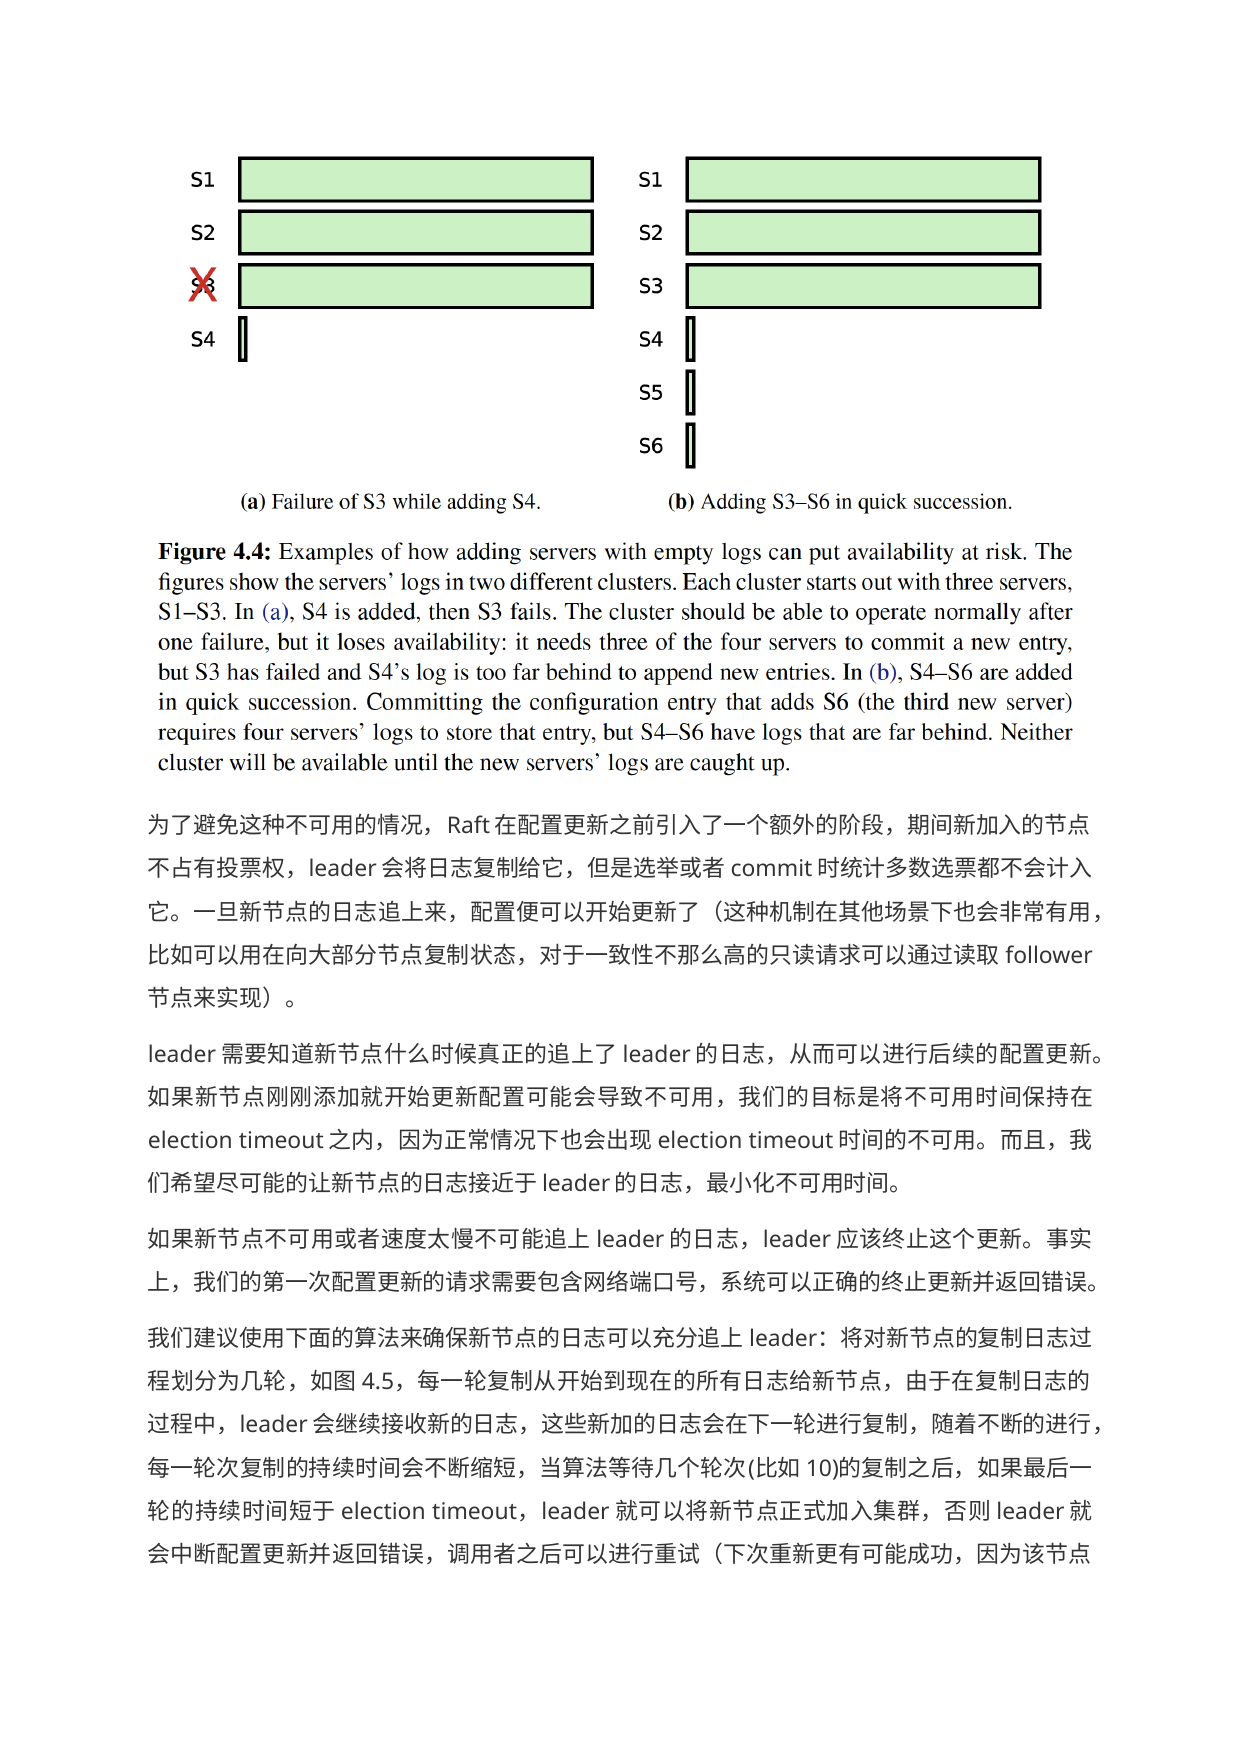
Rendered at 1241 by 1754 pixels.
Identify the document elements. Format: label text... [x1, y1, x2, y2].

text 如果新节点不可用或者速度太慢不可能追上leader的日志，leader应该终止这个更新。事实上，我们的第一次配置更新的请求需要包含网络端口号，系统可以正确的终止更新并返回错误。 [148, 1221, 1093, 1297]
picture [147, 145, 1093, 787]
text leader需要知道新节点什么时候真正的追上了leader的日志，从而可以进行后续的配置更新。如果新节点刚刚添加就开始更新配置可能会导致不可用，我们的目标是将不可用时间保持在election timeout之内，因为正常情况下也会出现election timeout时间的不可用。而且，我们希望尽可能的让新节点的日志接近于leader的日志，最小化不可用时间。 [148, 1035, 1093, 1198]
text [148, 1320, 1093, 1569]
text 为了避免这种不可用的情况，Raft在配置更新之前引入了一个额外的阶段，期间新加入的节点不占有投票权，leader会将日志复制给它，但是选举或者commit时统计多数选票都不会计入它。一旦新节点的日志追上来，配置便可以开始更新了（这种机制在其他场景下也会非常有用，比如可以用在向大部分节点复制状态，对于一致性不那么高的只读请求可以通过读取follower节点来实现）。 [148, 807, 1093, 1013]
